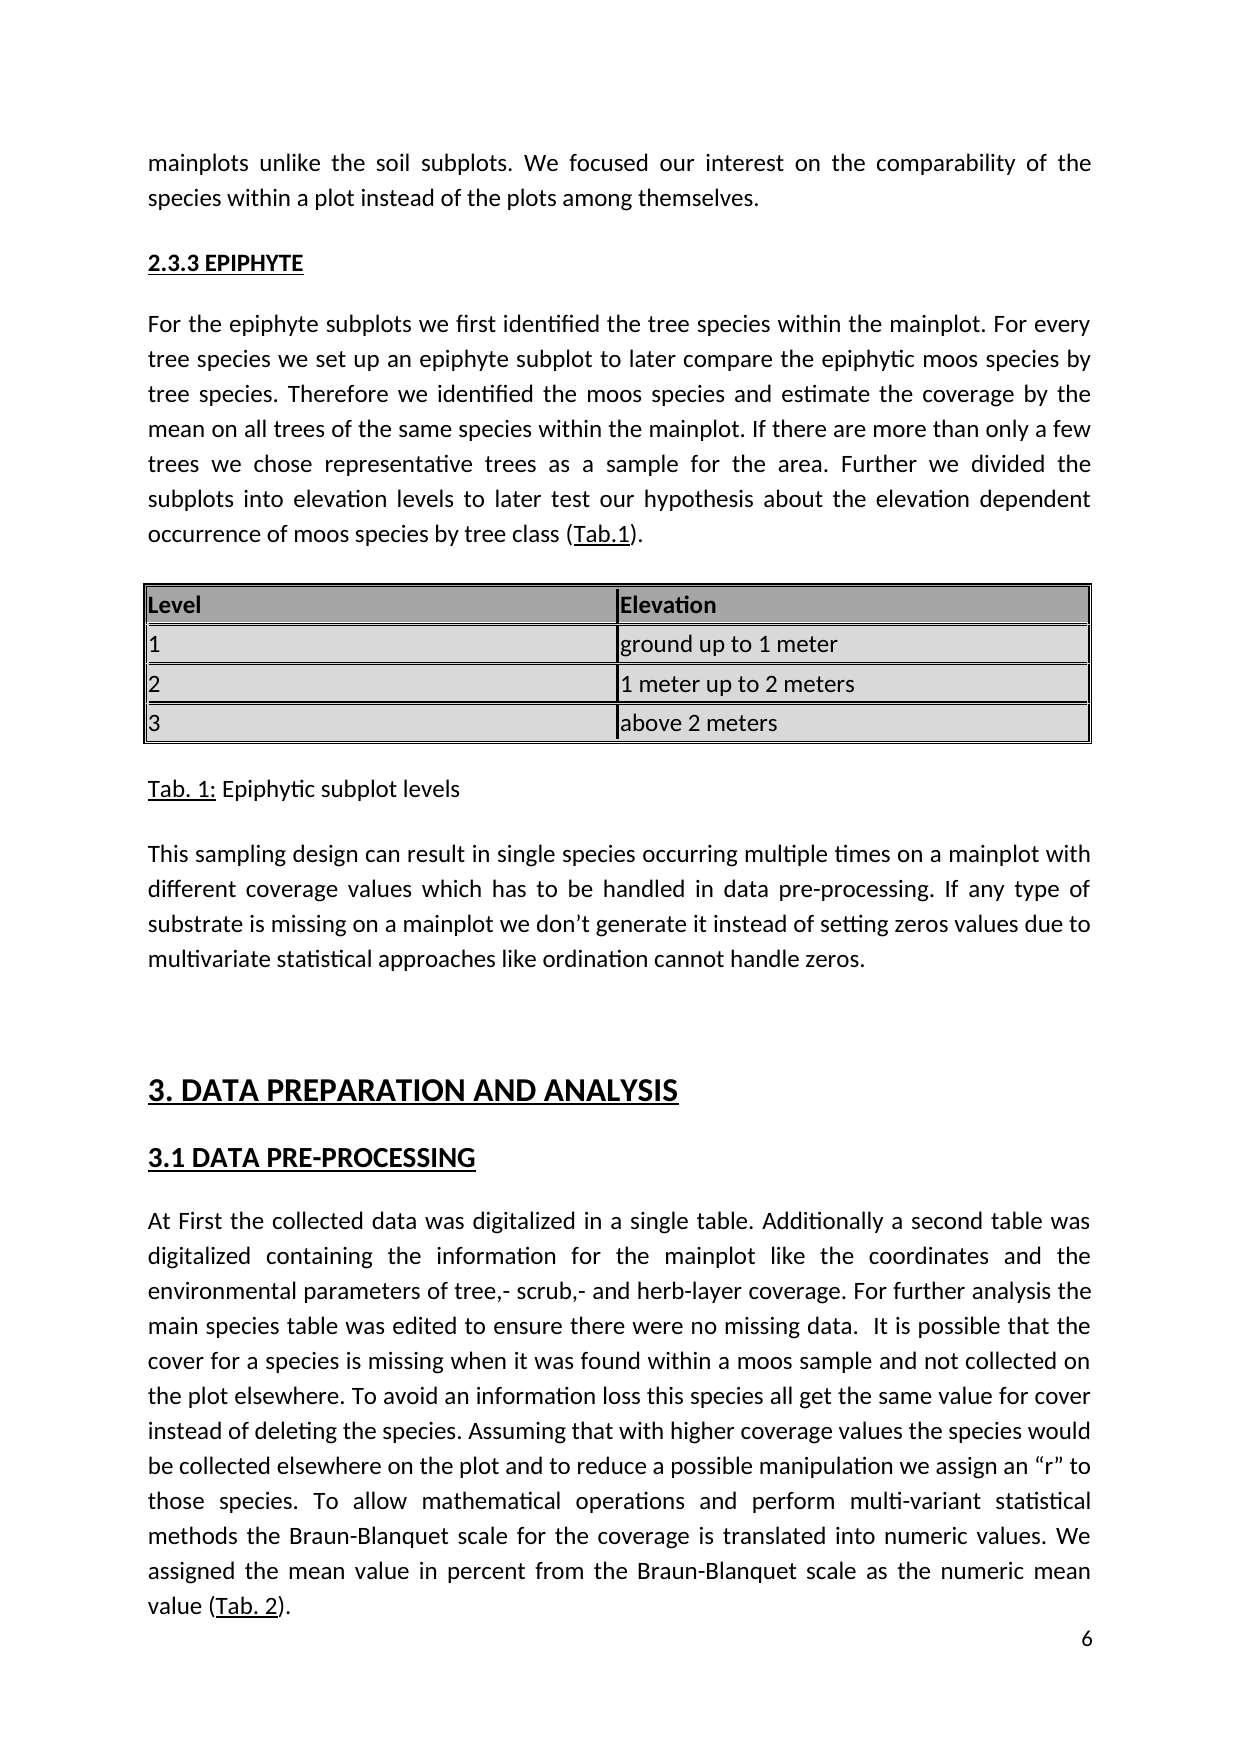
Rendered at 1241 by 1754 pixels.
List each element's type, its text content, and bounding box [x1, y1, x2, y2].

table_cell ground up to 1 meter [619, 623, 1089, 662]
text 3.1 Data pre-processing [148, 1139, 1093, 1175]
table_cell 3 [147, 701, 617, 741]
table_header Level [147, 587, 617, 622]
text 2.3.3 Epiphyte [148, 248, 1093, 278]
table_cell 1 [147, 623, 616, 662]
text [148, 148, 1093, 213]
table_cell above 2 meters [617, 701, 1089, 741]
text This sampling design can result in single species occurring multiple times on a mainplot with different coverage values which has to be handled in data pre-processing. If any type of substrate is missing on a mainplot we don’t generate it instead of setting zeros values due to multivariate statistical approaches like ordination cannot handle zeros. [148, 838, 1093, 973]
text 3. Data preparation and analysis [148, 1068, 1093, 1109]
text At First the collected data was digitalized in a single table. Additionally a second table was digitalized containing the information for the mainplot like the coordinates and the environmental parameters of tree,- scrub,- and herb-layer coverage. For further analysis the main species table was edited to ensure there were no missing data. It is possible that the cover for a species is missing when it was found within a moos sample and not collected on the plot elsewhere. To avoid an information loss this species all get the same value for cover instead of deleting the species. Assuming that with higher coverage values the species would be collected elsewhere on the plot and to reduce a possible manipulation we assign an “r” to those species. To allow mathematical operations and perform multi-variant statistical methods the Braun-Blanquet scale for the coverage is translated into numeric values. We assigned the mean value in percent from the Braun-Blanquet scale as the numeric mean value (Tab. 2). [148, 1205, 1093, 1620]
table_cell 1 meter up to 2 meters [617, 662, 1090, 701]
table_header Elevation [617, 587, 1088, 622]
text Tab. 1: Epiphytic subplot levels [148, 773, 1093, 803]
text For the epiphyte subplots we first identified the tree species within the mainplot. For every tree species we set up an epiphyte subplot to later compare the epiphytic moos species by tree species. Therefore we identified the moos species and estimate the coverage by the mean on all trees of the same species within the mainplot. If there are more than only a few trees we chose representative trees as a sample for the area. Further we divided the subplots into elevation levels to later test our hypothesis about the elevation dependent occurrence of moos species by tree class (Tab.1). [148, 308, 1093, 549]
table_cell 2 [145, 662, 617, 701]
